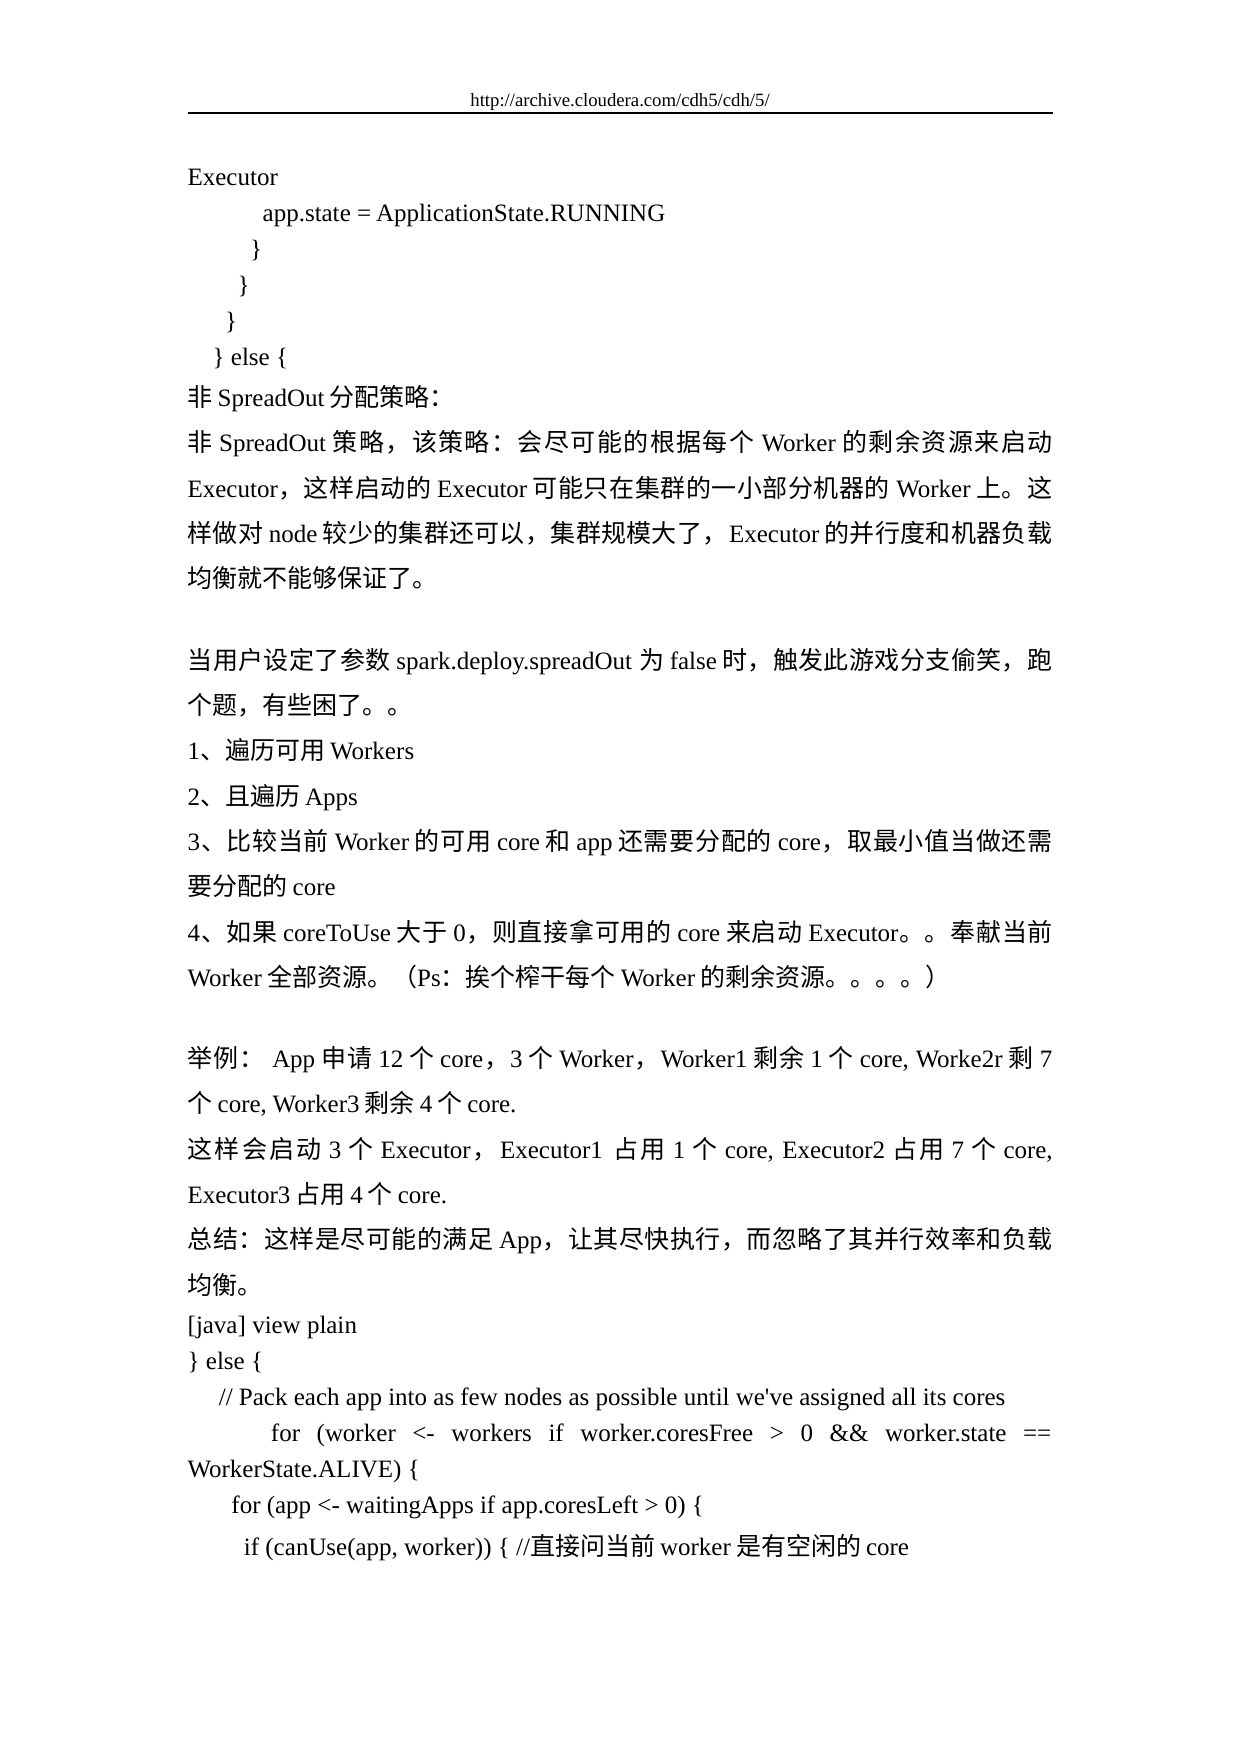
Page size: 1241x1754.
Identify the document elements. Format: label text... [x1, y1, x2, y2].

text } else { [187, 342, 1053, 370]
text } [187, 234, 1053, 263]
text for (worker <- workers if worker.coresFree > 0 && worker.state == WorkerState.ALIVE) { [187, 1418, 1053, 1483]
text app.state = ApplicationState.RUNNING [187, 198, 1053, 227]
text 非SpreadOut策略，该策略：会尽可能的根据每个Worker的剩余资源来启动Executor，这样启动的Executor可能只在集群的一小部分机器的Worker上。这样做对node较少的集群还可以，集群规模大了，Executor的并行度和机器负载均衡就不能够保证了。 [187, 423, 1053, 595]
text 3、比较当前Worker的可用core和app还需要分配的core，取最小值当做还需要分配的core [187, 821, 1053, 903]
text } [187, 270, 1053, 298]
text for (app <- waitingApps if app.coresLeft > 0) { [187, 1490, 1053, 1519]
text } else { [187, 1346, 1053, 1375]
text 举例： App申请12个core，3个Worker，Worker1剩余1个core, Worke2r剩7个core, Worker3剩余4个core. [187, 1038, 1053, 1120]
text if (canUse(app, worker)) { //直接问当前worker是有空闲的core [187, 1526, 1053, 1562]
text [187, 162, 1053, 191]
text 总结：这样是尽可能的满足App，让其尽快执行，而忽略了其并行效率和负载均衡。 [187, 1220, 1053, 1301]
text 1、遍历可用Workers [187, 731, 1053, 767]
text 4、如果coreToUse大于0，则直接拿可用的core来启动Executor。。奉献当前Worker全部资源。（Ps：挨个榨干每个Worker的剩余资源。。。。） [187, 912, 1053, 993]
text } [187, 306, 1053, 334]
text 这样会启动3个Executor，Executor1 占用1个core, Executor2占用7个core, Executor3占用4个core. [187, 1129, 1053, 1211]
text 当用户设定了参数spark.deploy.spreadOut 为false时，触发此游戏分支偷笑，跑个题，有些困了。。 [187, 640, 1053, 722]
text 非SpreadOut分配策略： [187, 378, 1053, 414]
text [java] view plain [187, 1310, 1053, 1339]
text 2、且遍历Apps [187, 776, 1053, 812]
text // Pack each app into as few nodes as possible until we've assigned all its cores [187, 1382, 1053, 1411]
